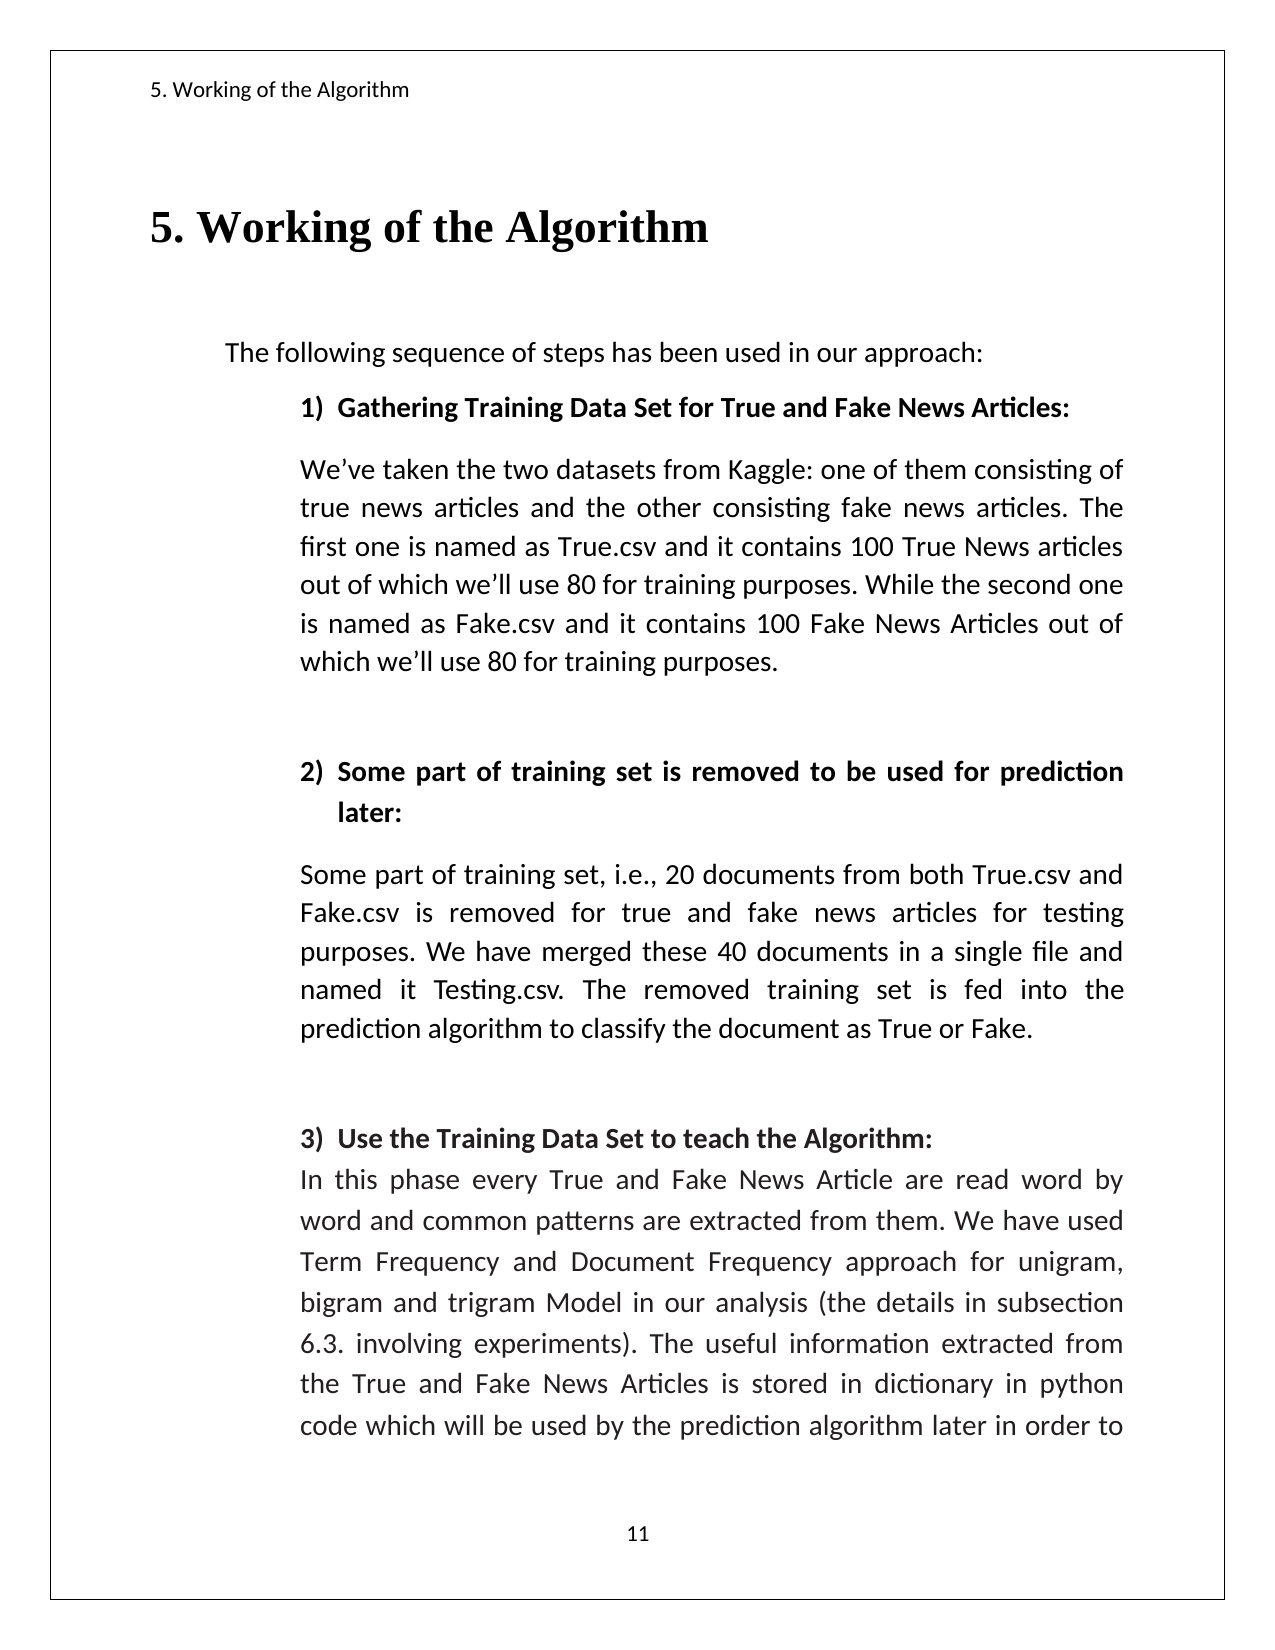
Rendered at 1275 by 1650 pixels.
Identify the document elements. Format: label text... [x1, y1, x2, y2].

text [300, 1161, 1125, 1442]
text We’ve taken the two datasets from Kaggle: one of them consisting of true news articles and the other consisting fake news articles. The first one is named as True.csv and it contains 100 True News articles out of which we’ll use 80 for training purposes. While the second one is named as Fake.csv and it contains 100 Fake News Articles out of which we’ll use 80 for training purposes. [300, 451, 1125, 679]
list Gathering Training Data Set for True and Fake News Articles: [300, 389, 1125, 425]
list Some part of training set is removed to be used for prediction later: [300, 753, 1125, 830]
subtitle 5. Working of the Algorithm [150, 200, 1125, 253]
list Use the Training Data Set to teach the Algorithm: [300, 1120, 1125, 1156]
text The following sequence of steps has been used in our approach: [150, 334, 1125, 370]
text Some part of training set, i.e., 20 documents from both True.csv and Fake.csv is removed for true and fake news articles for testing purposes. We have merged these 40 documents in a single file and named it Testing.csv. The removed training set is fed into the prediction algorithm to classify the document as True or Fake. [300, 856, 1125, 1045]
